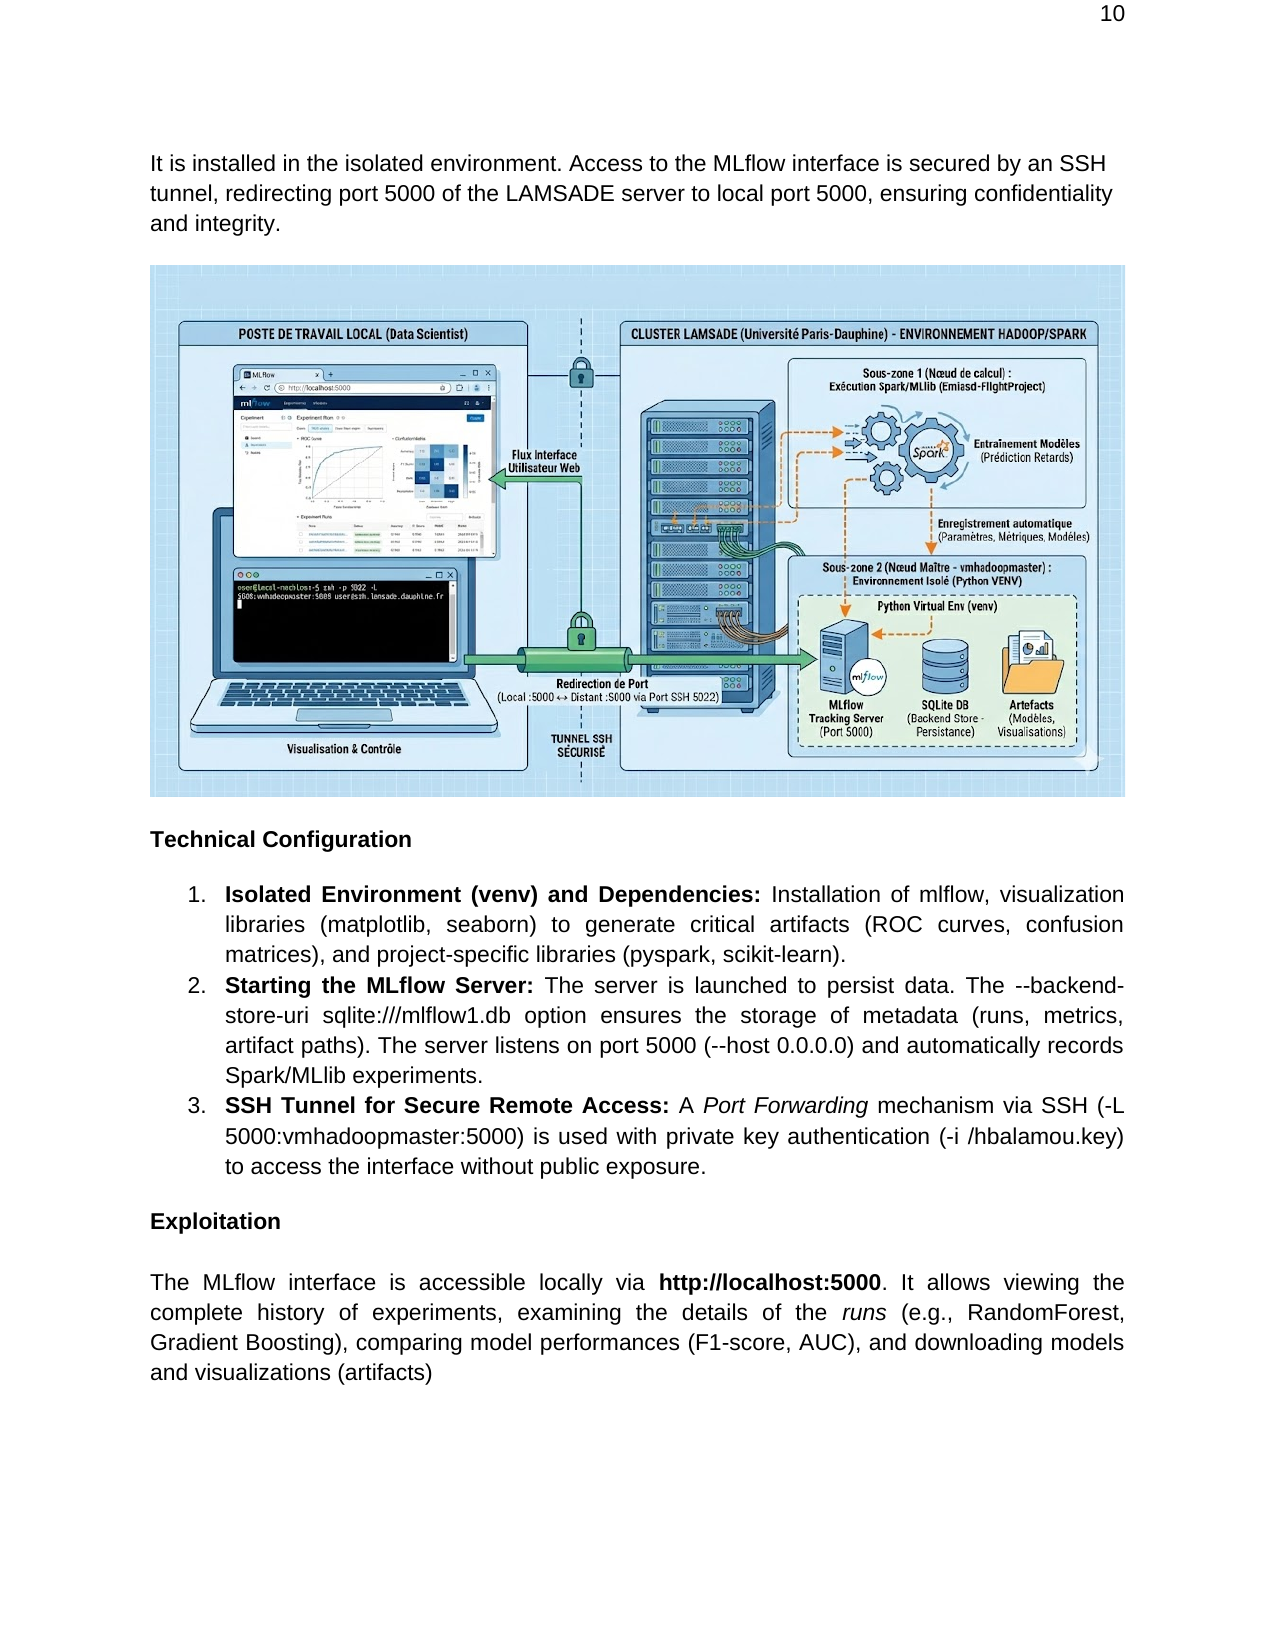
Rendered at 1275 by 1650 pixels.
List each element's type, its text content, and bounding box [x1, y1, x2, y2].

text Technical Configuration [150, 826, 1125, 852]
text Exploitation [150, 1208, 1125, 1234]
picture [150, 265, 1125, 797]
text The MLflow interface is accessible locally via http://localhost:5000. It allows viewing the complete history of experiments, examining the details of the runs (e.g., RandomForest, Gradient Boosting), comparing model performances (F1-score, AUC), and downloading models and visualizations (artifacts) [150, 1268, 1125, 1385]
text It is installed in the isolated environment. Access to the MLflow interface is secured by an SSH tunnel, redirecting port 5000 of the LAMSADE server to local port 5000, ensuring confidentiality and integrity. [150, 150, 1125, 237]
list SSH Tunnel for Secure Remote Access: A Port Forwarding mechanism via SSH (-L 5000:vmhadoopmaster:5000) is used with private key authentication (-i /hbalamou.key) to access the interface without public exposure. [187, 1092, 1125, 1179]
list Starting the MLflow Server: The server is launched to persist data. The --backend-store-uri sqlite:///mlflow1.db option ensures the storage of metadata (runs, metrics, artifact paths). The server listens on port 5000 (--host 0.0.0.0) and automatically records Spark/MLlib experiments. [187, 972, 1125, 1088]
list Isolated Environment (venv) and Dependencies: Installation of mlflow, visualization libraries (matplotlib, seaborn) to generate critical artifacts (ROC curves, confusion matrices), and project-specific libraries (pyspark, scikit-learn). [187, 881, 1125, 968]
